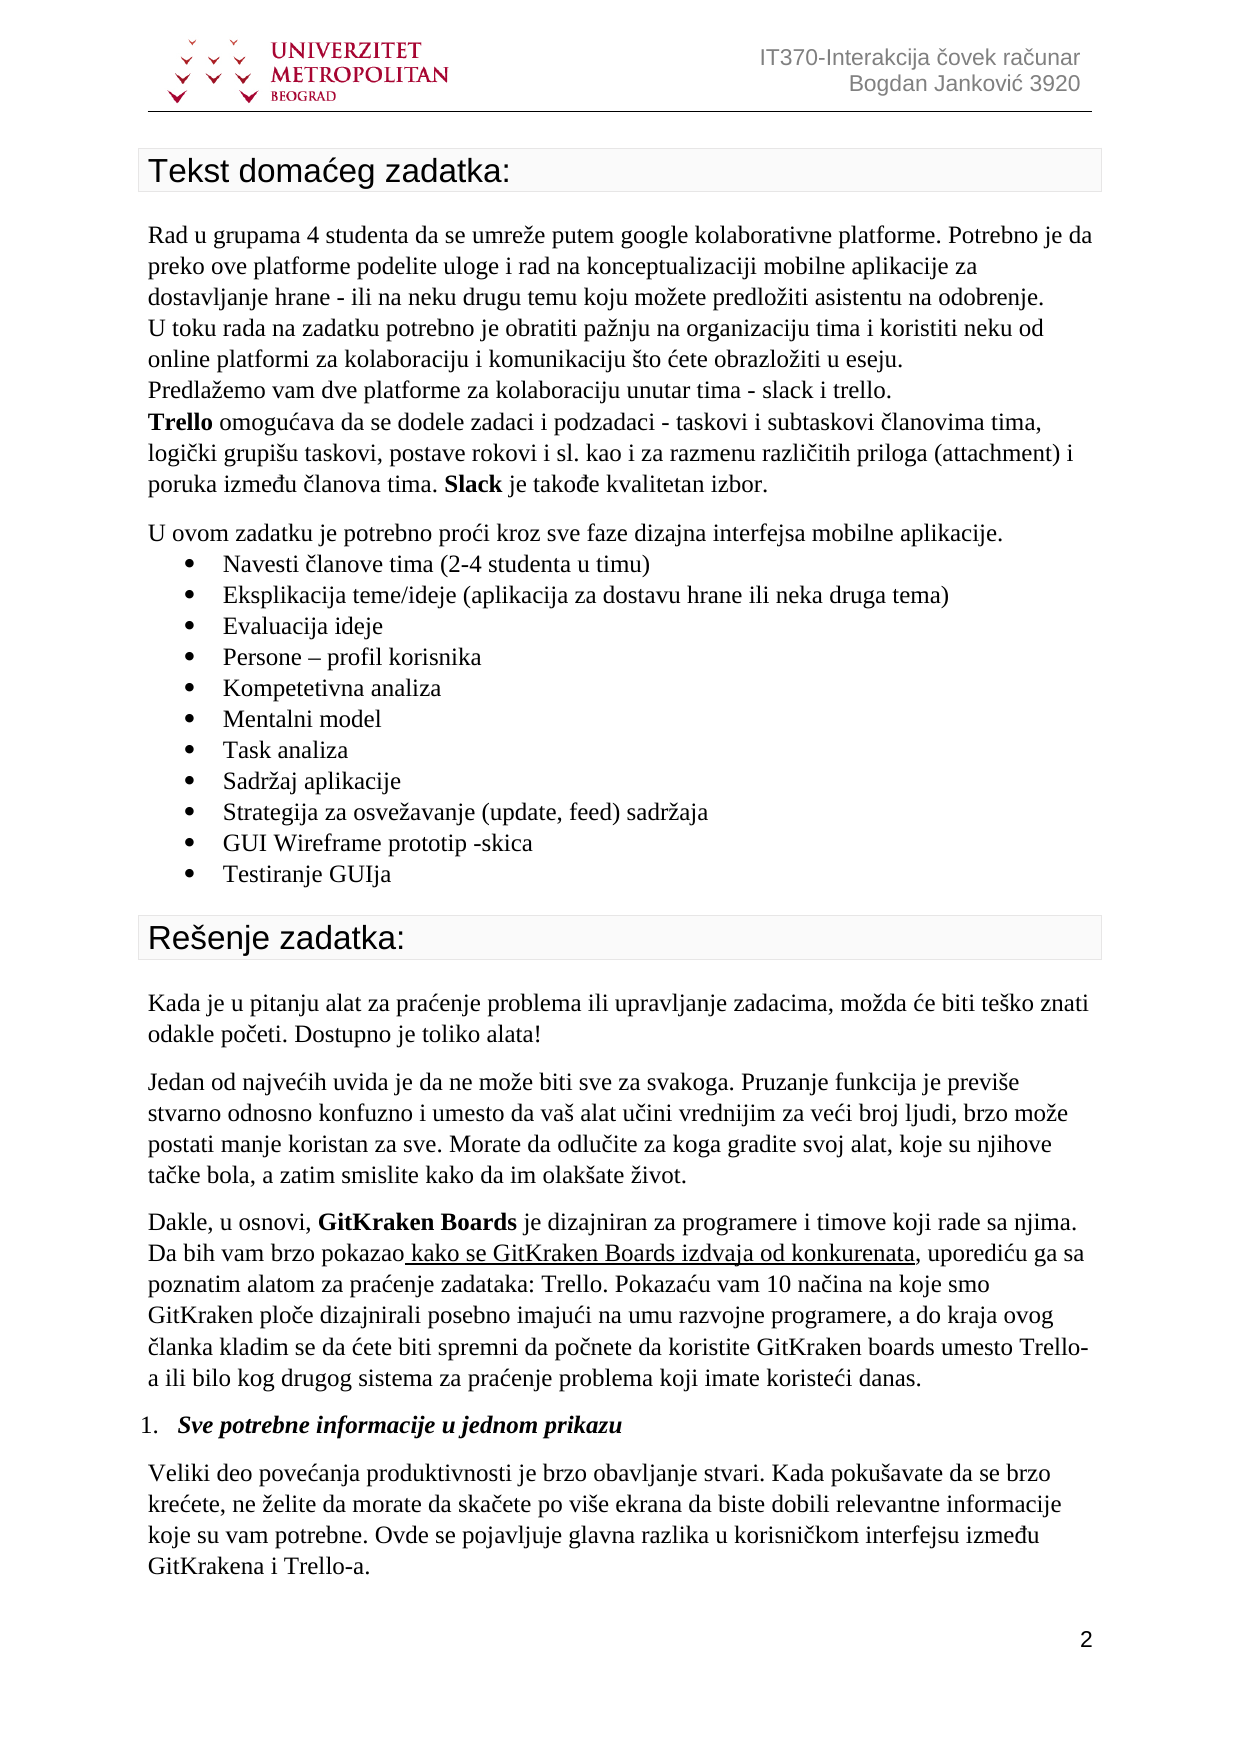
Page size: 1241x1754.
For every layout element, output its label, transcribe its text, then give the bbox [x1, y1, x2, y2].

list Evaluacija ideje [185, 611, 1093, 639]
list GUI Wireframe prototip -skica [185, 828, 1093, 857]
subtitle Rešenje zadatka: [139, 916, 1101, 959]
text U ovom zadatku je potrebno proći kroz sve faze dizajna interfejsa mobilne aplikacije. [148, 518, 1093, 546]
list Task analiza [185, 735, 1093, 764]
picture [158, 29, 458, 111]
list Mentalni model [185, 704, 1093, 733]
list Eksplikacija teme/ideje (aplikacija za dostavu hrane ili neka druga tema) [185, 580, 1093, 608]
list Strategija za osvežavanje (update, feed) sadržaja [185, 797, 1093, 826]
text Jedan od najvećih uvida je da ne može biti sve za svakoga. Pruzanje funkcija je previše stvarno odnosno konfuzno i umesto da vaš alat učini vrednijim za veći broj ljudi, brzo može postati manje koristan za sve. Morate da odlučite za koga gradite svoj alat, koje su njihove tačke bola, a zatim smislite kako da im olakšate život. [148, 1067, 1093, 1188]
text Kada je u pitanju alat za praćenje problema ili upravljanje zadacima, možda će biti teško znati odakle početi. Dostupno je toliko alata! [148, 988, 1093, 1048]
text Trello omogućava da se dodele zadaci i podzadaci - taskovi i subtaskovi članovima tima, logički grupišu taskovi, postave rokovi i sl. kao i za razmenu različitih priloga (attachment) i poruka između članova tima. Slack je takođe kvalitetan izbor. [148, 407, 1093, 497]
list Testiranje GUIja [185, 859, 1093, 888]
list Kompetetivna analiza [185, 673, 1093, 702]
text Rad u grupama 4 studenta da se umreže putem google kolaborativne platforme. Potrebno je da preko ove platforme podelite uloge i rad na konceptualizaciji mobilne aplikacije za dostavljanje hrane - ili na neku drugu temu koju možete predložiti asistentu na odobrenje. [148, 220, 1093, 311]
list Sadržaj aplikacije [185, 766, 1093, 795]
text Predlažemo vam dve platforme za kolaboraciju unutar tima - slack i trello. [148, 376, 1093, 404]
subtitle Tekst domaćeg zadatka: [139, 149, 1101, 191]
list Persone – profil korisnika [185, 642, 1093, 671]
text Dakle, u osnovi, GitKraken Boards je dizajniran za programere i timove koji rade sa njima. Da bih vam brzo pokazao kako se GitKraken Boards izdvaja od konkurenata, uporediću ga sa poznatim alatom za praćenje zadataka: Trello. Pokazaću vam 10 načina na koje smo GitKraken ploče dizajnirali posebno imajući na umu razvojne programere, a do kraja ovog članka kladim se da ćete biti spremni da počnete da koristite GitKraken boards umesto Trello-a ili bilo kog drugog sistema za praćenje problema koji imate koristeći danas. [148, 1207, 1093, 1391]
list Sve potrebne informacije u jednom prikazu [140, 1410, 1093, 1439]
list Navesti članove tima (2-4 studenta u timu) [185, 549, 1093, 577]
text U toku rada na zadatku potrebno je obratiti pažnju na organizaciju tima i koristiti neku od online platformi za kolaboraciju i komunikaciju što ćete obrazložiti u eseju. [148, 313, 1093, 373]
text Veliki deo povećanja produktivnosti je brzo obavljanje stvari. Kada pokušavate da se brzo krećete, ne želite da morate da skačete po više ekrana da biste dobili relevantne informacije koje su vam potrebne. Ovde se pojavljuje glavna razlika u korisničkom interfejsu između GitKrakena i Trello-a. [148, 1458, 1093, 1580]
